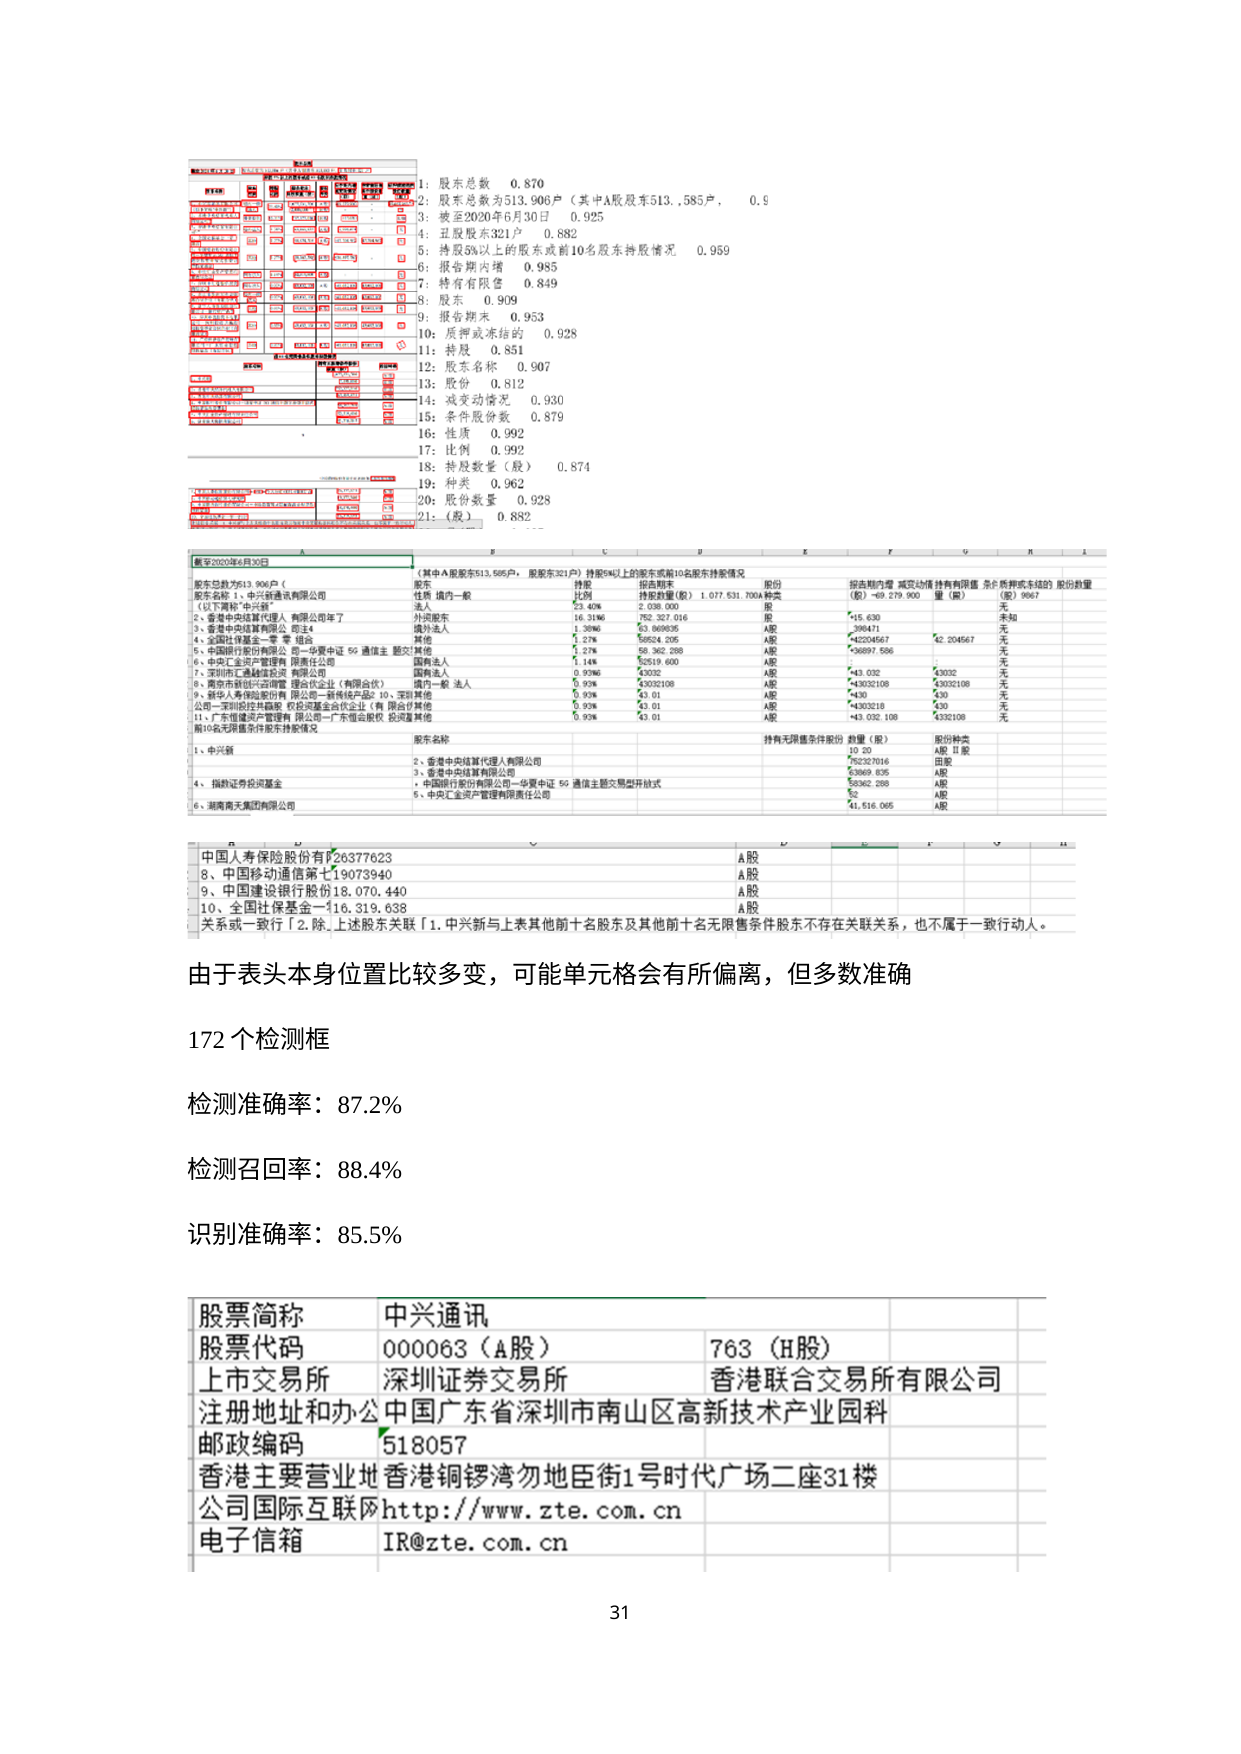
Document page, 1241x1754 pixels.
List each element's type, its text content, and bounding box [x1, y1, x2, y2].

text 检测准确率：87.2% [187, 1070, 1053, 1135]
picture [187, 1297, 1047, 1572]
picture [187, 159, 768, 529]
text 识别准确率：85.5% [187, 1200, 1053, 1265]
text 172个检测框 [187, 1005, 1053, 1070]
text 由于表头本身位置比较多变，可能单元格会有所偏离，但多数准确 [187, 940, 1053, 1005]
text 检测召回率：88.4% [187, 1135, 1053, 1200]
picture [187, 842, 1076, 939]
picture [187, 549, 1107, 816]
